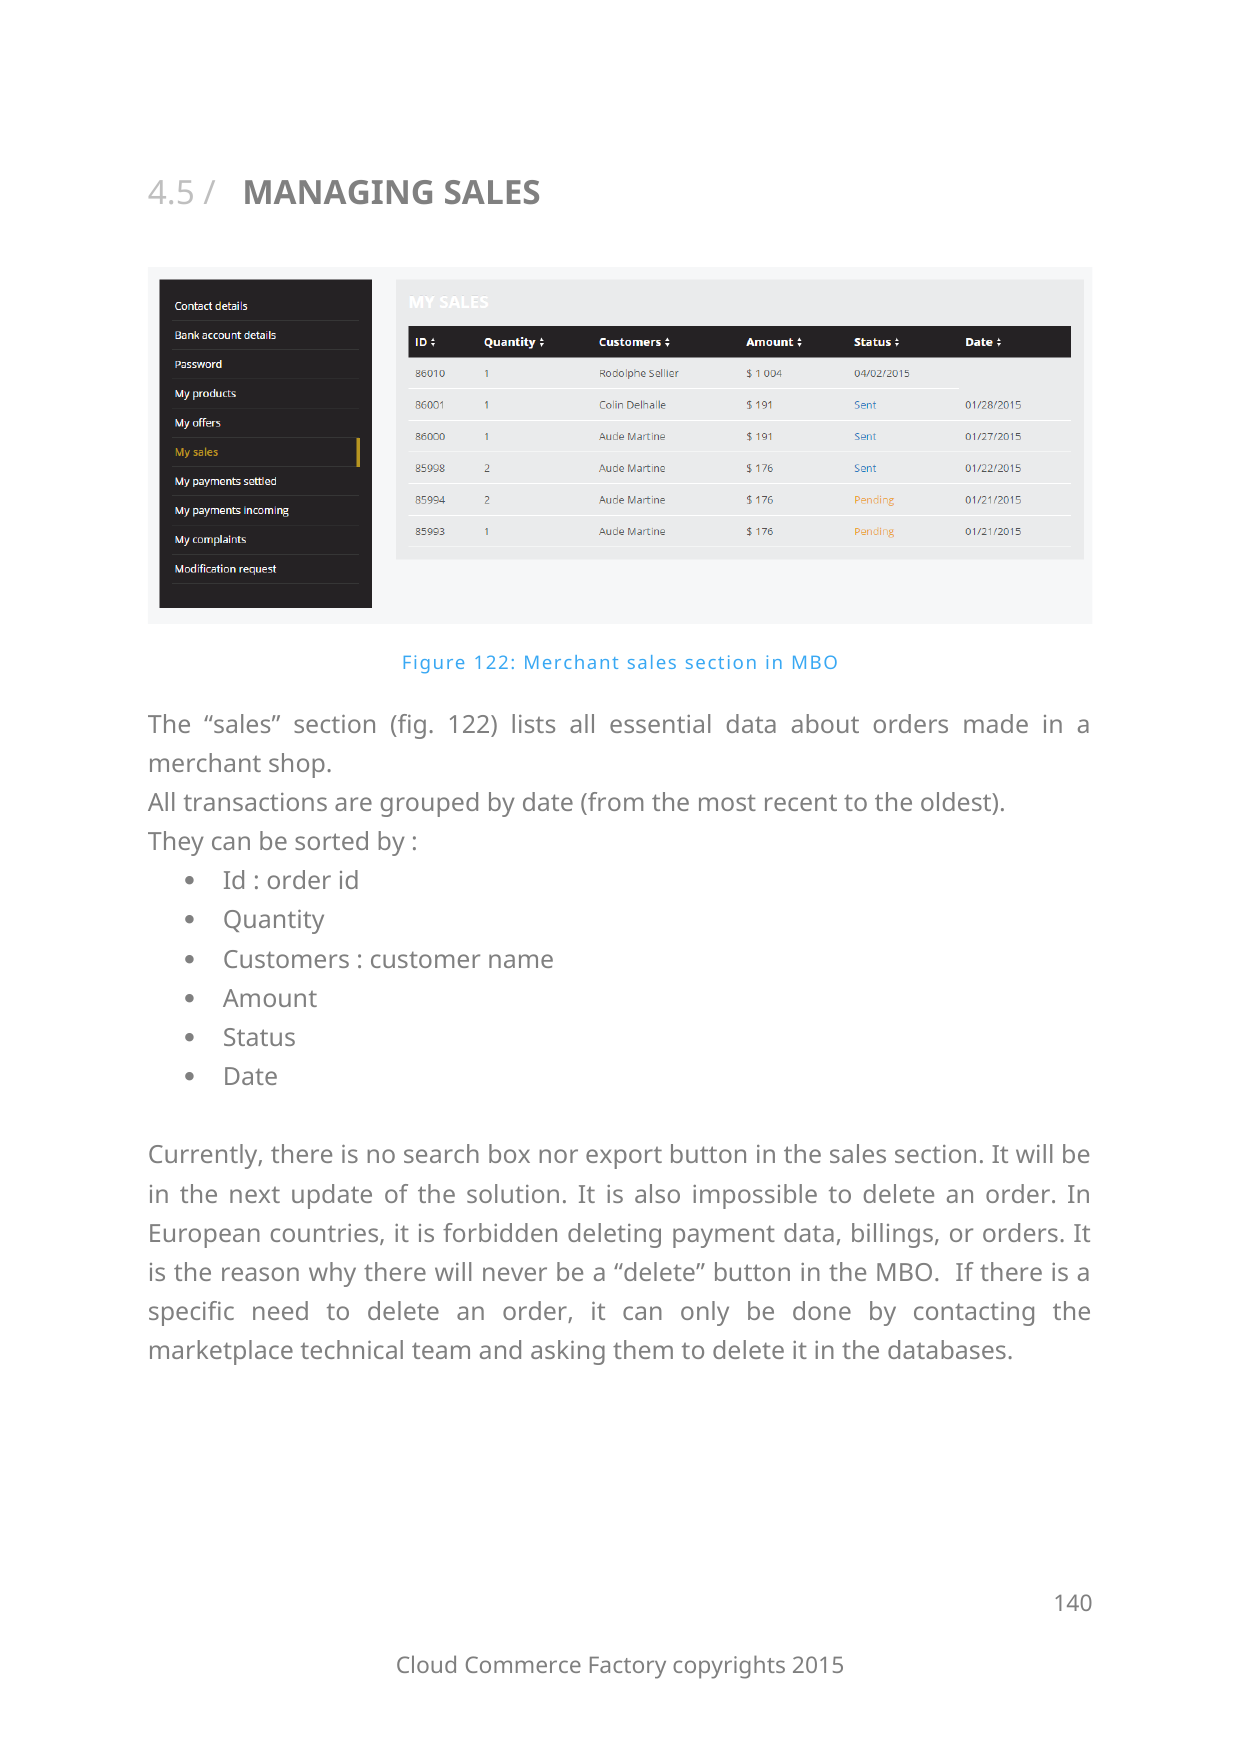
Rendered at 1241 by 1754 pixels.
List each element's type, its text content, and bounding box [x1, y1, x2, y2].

list Date [185, 1059, 1093, 1093]
text All transactions are grouped by date (from the most recent to the oldest). [148, 784, 1093, 819]
list Customers : customer name [185, 941, 1093, 975]
text The “sales” section (fig. 122) lists all essential data about orders made in a merchant shop. [148, 706, 1093, 779]
list Quantity [185, 902, 1093, 936]
list Status [185, 1019, 1093, 1054]
subtitle MANAGING SALES [148, 168, 1093, 214]
text Currently, there is no search box nor export button in the sales section. It will be in the next update of the solution. It is also impossible to delete an order. In European countries, it is forbidden deleting payment data, billings, or orders. It is the reason why there will never be a “delete” button in the MBO. If there is a specific need to delete an order, it can only be done by contacting the marketplace technical team and asking them to delete it in the databases. [148, 1137, 1093, 1367]
text They can be sorted by : [148, 824, 1093, 858]
picture [147, 267, 1093, 624]
subtitle Figure 122: Merchant sales section in MBO [148, 649, 1093, 675]
list Id : order id [185, 863, 1093, 897]
list Amount [185, 980, 1093, 1014]
